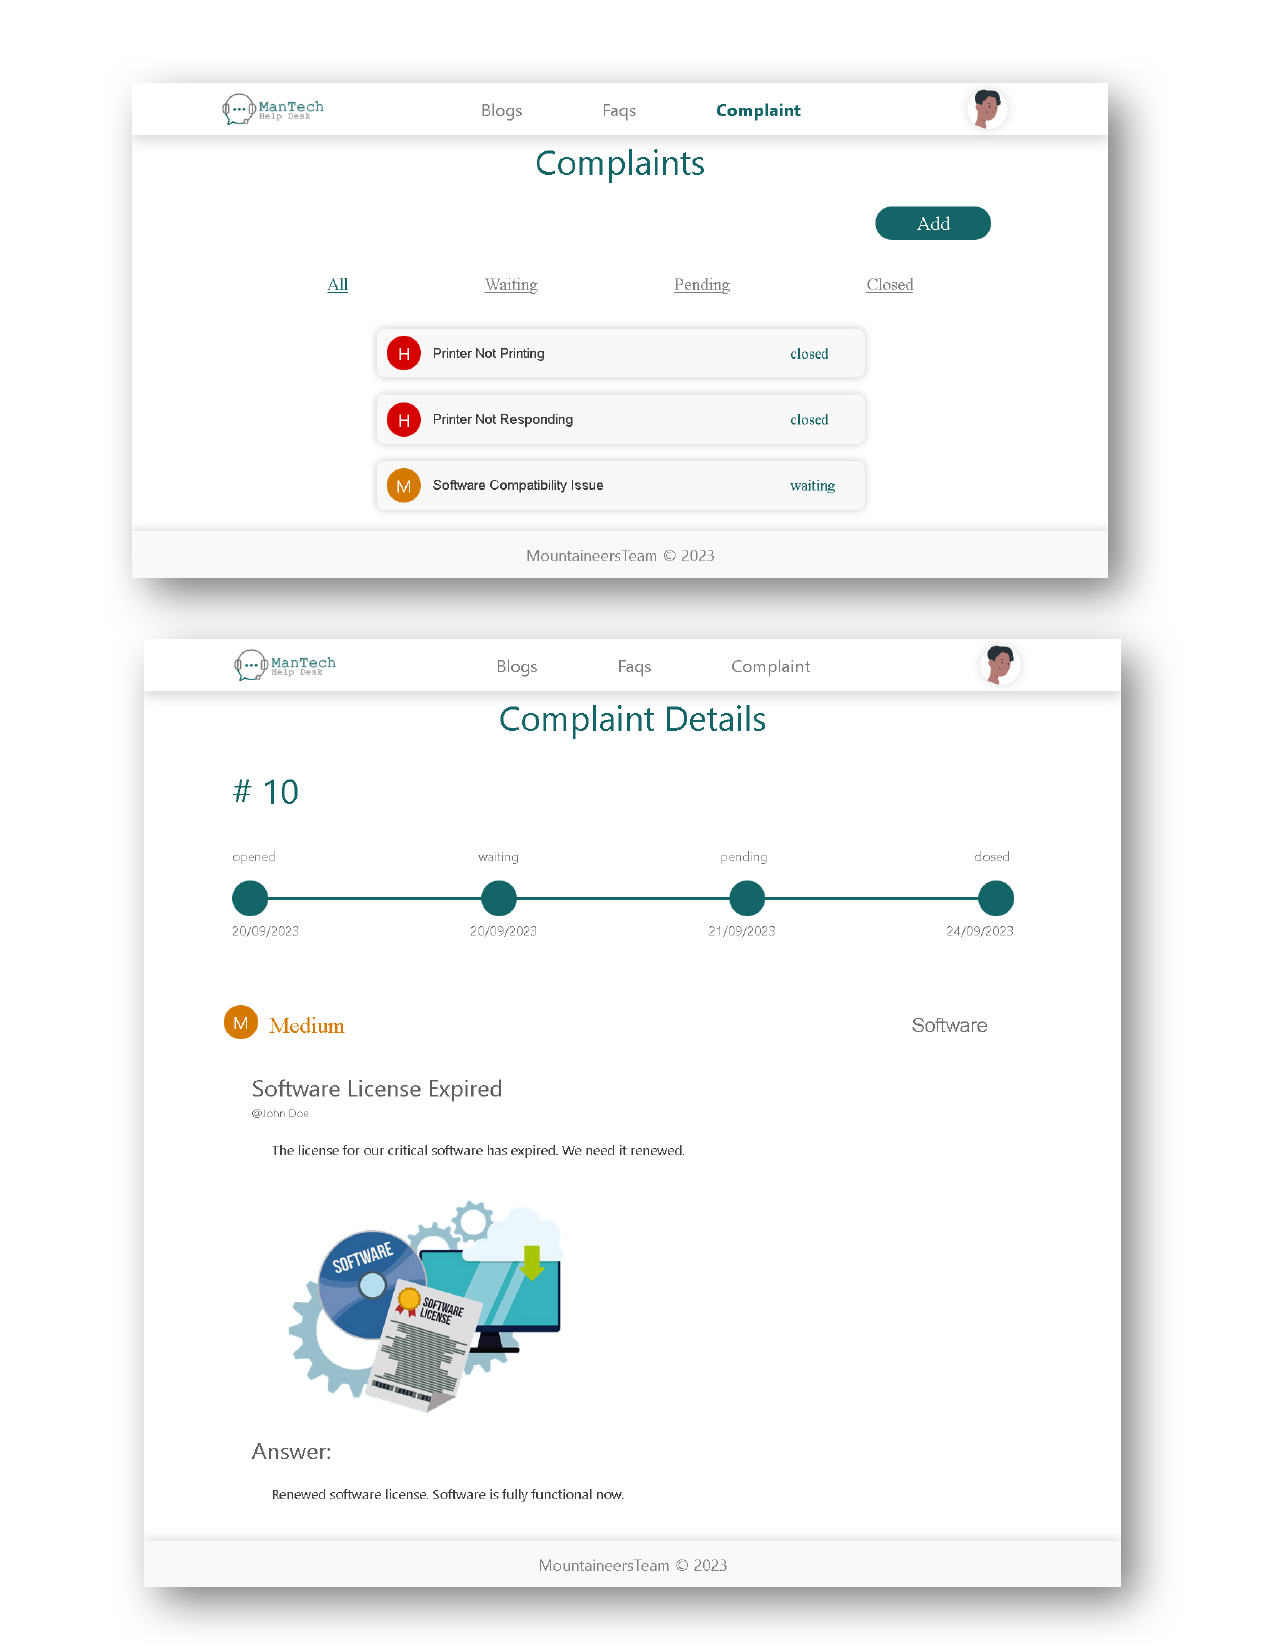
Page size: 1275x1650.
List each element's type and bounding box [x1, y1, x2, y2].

picture [132, 83, 1108, 578]
picture [144, 639, 1121, 1587]
